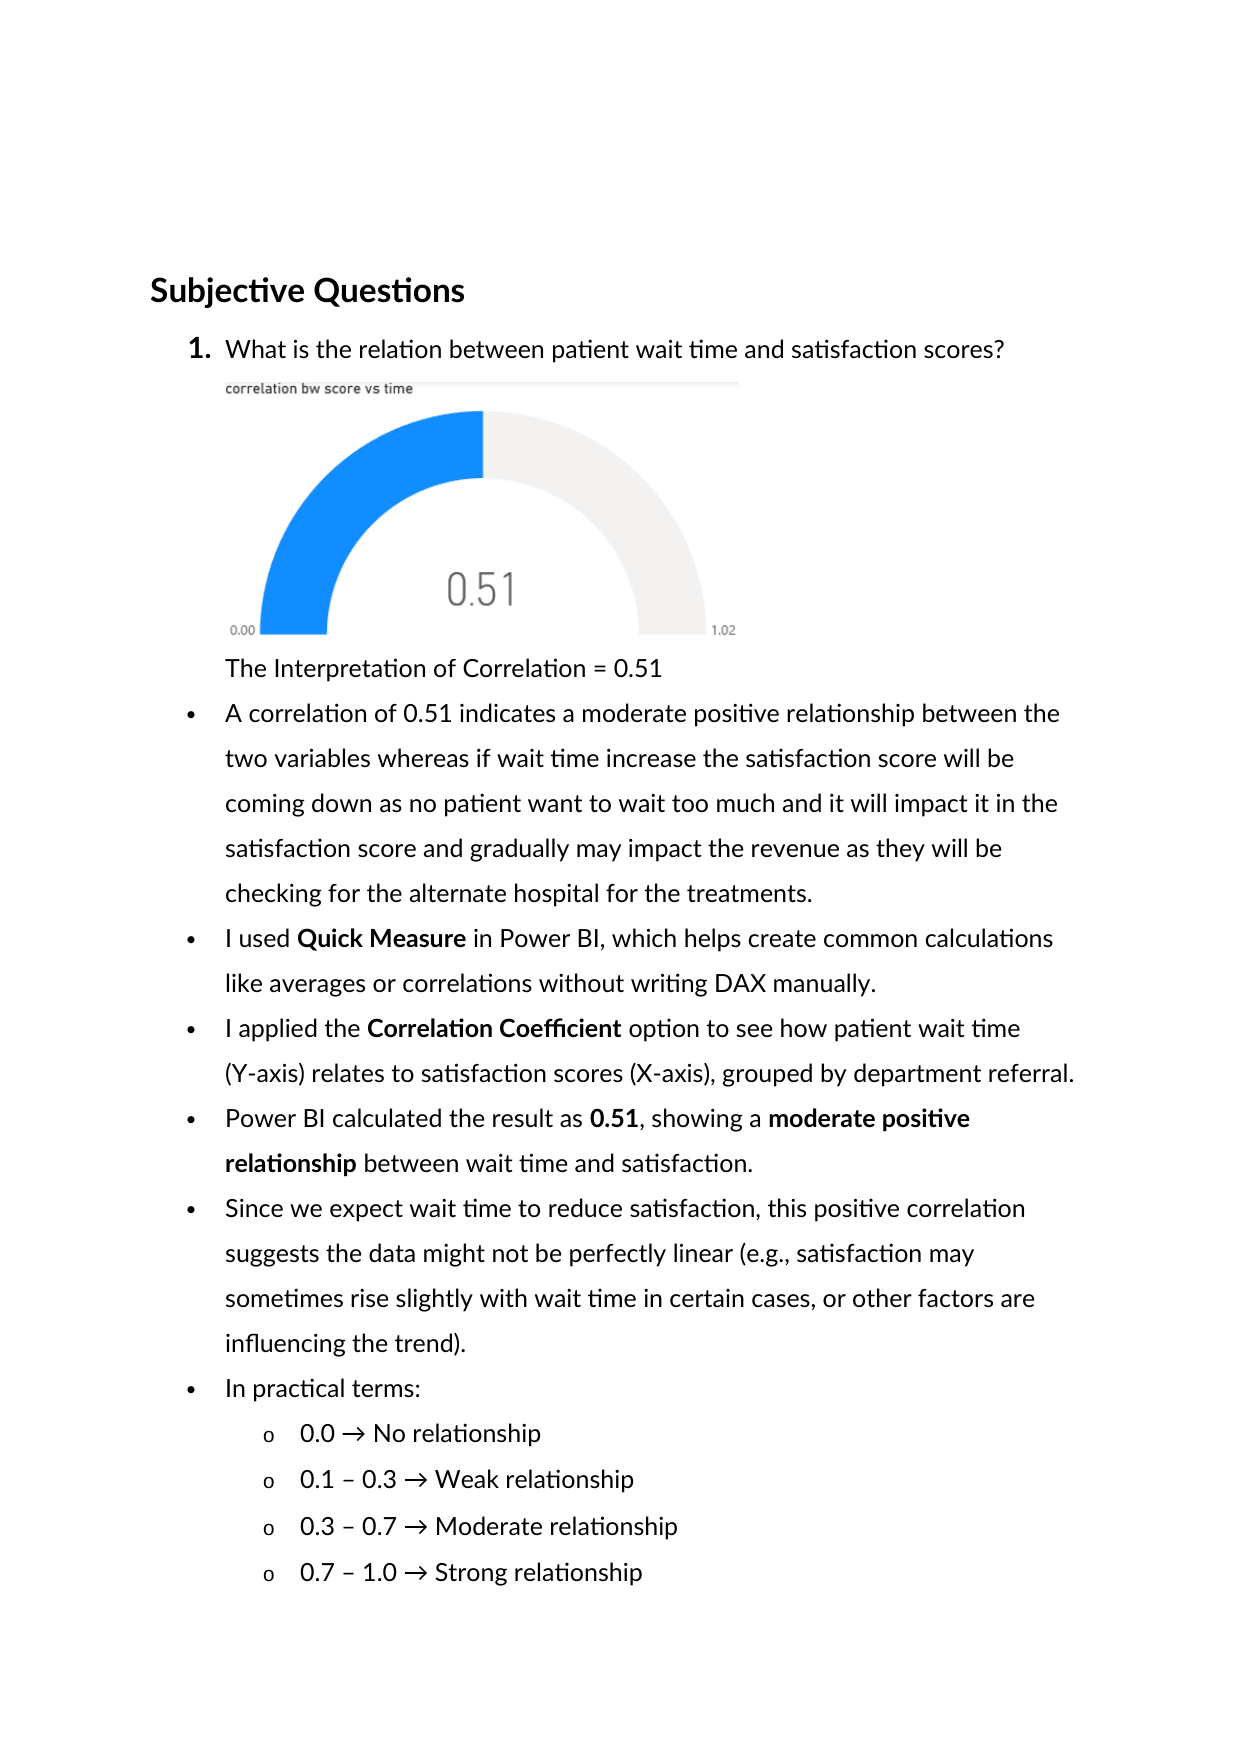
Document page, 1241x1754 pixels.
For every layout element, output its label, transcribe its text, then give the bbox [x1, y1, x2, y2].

list 0.7 – 1.0 → Strong relationship [262, 1557, 1090, 1588]
list Power BI calculated the result as 0.51, showing a moderate positive relationship between wait time and satisfaction. [187, 1103, 1090, 1178]
picture [225, 382, 739, 640]
list I used Quick Measure in Power BI, which helps create common calculations like averages or correlations without writing DAX manually. [187, 923, 1090, 998]
text Subjective Questions [150, 270, 1090, 310]
list (Y-axis) relates to satisfaction scores (X-axis), grouped by department referral. [225, 1058, 1090, 1088]
list Since we expect wait time to reduce satisfaction, this positive correlation suggests the data might not be perfectly linear (e.g., satisfaction may sometimes rise slightly with wait time in certain cases, or other factors are influencing the trend). [187, 1193, 1090, 1358]
list The Interpretation of Correlation = 0.51 [225, 653, 1090, 683]
list What is the relation between patient wait time and satisfaction scores? [187, 330, 1090, 365]
list In practical terms: [187, 1373, 1090, 1403]
list 0.1 – 0.3 → Weak relationship [262, 1464, 1090, 1495]
list A correlation of 0.51 indicates a moderate positive relationship between the two variables whereas if wait time increase the satisfaction score will be coming down as no patient want to wait too much and it will impact it in the satisfaction score and gradually may impact the revenue as they will be checking for the alternate hospital for the treatments. [187, 698, 1090, 908]
list 0.0 → No relationship [262, 1418, 1090, 1449]
list I applied the Correlation Coefficient option to see how patient wait time [187, 1013, 1090, 1043]
list 0.3 – 0.7 → Moderate relationship [262, 1511, 1090, 1542]
